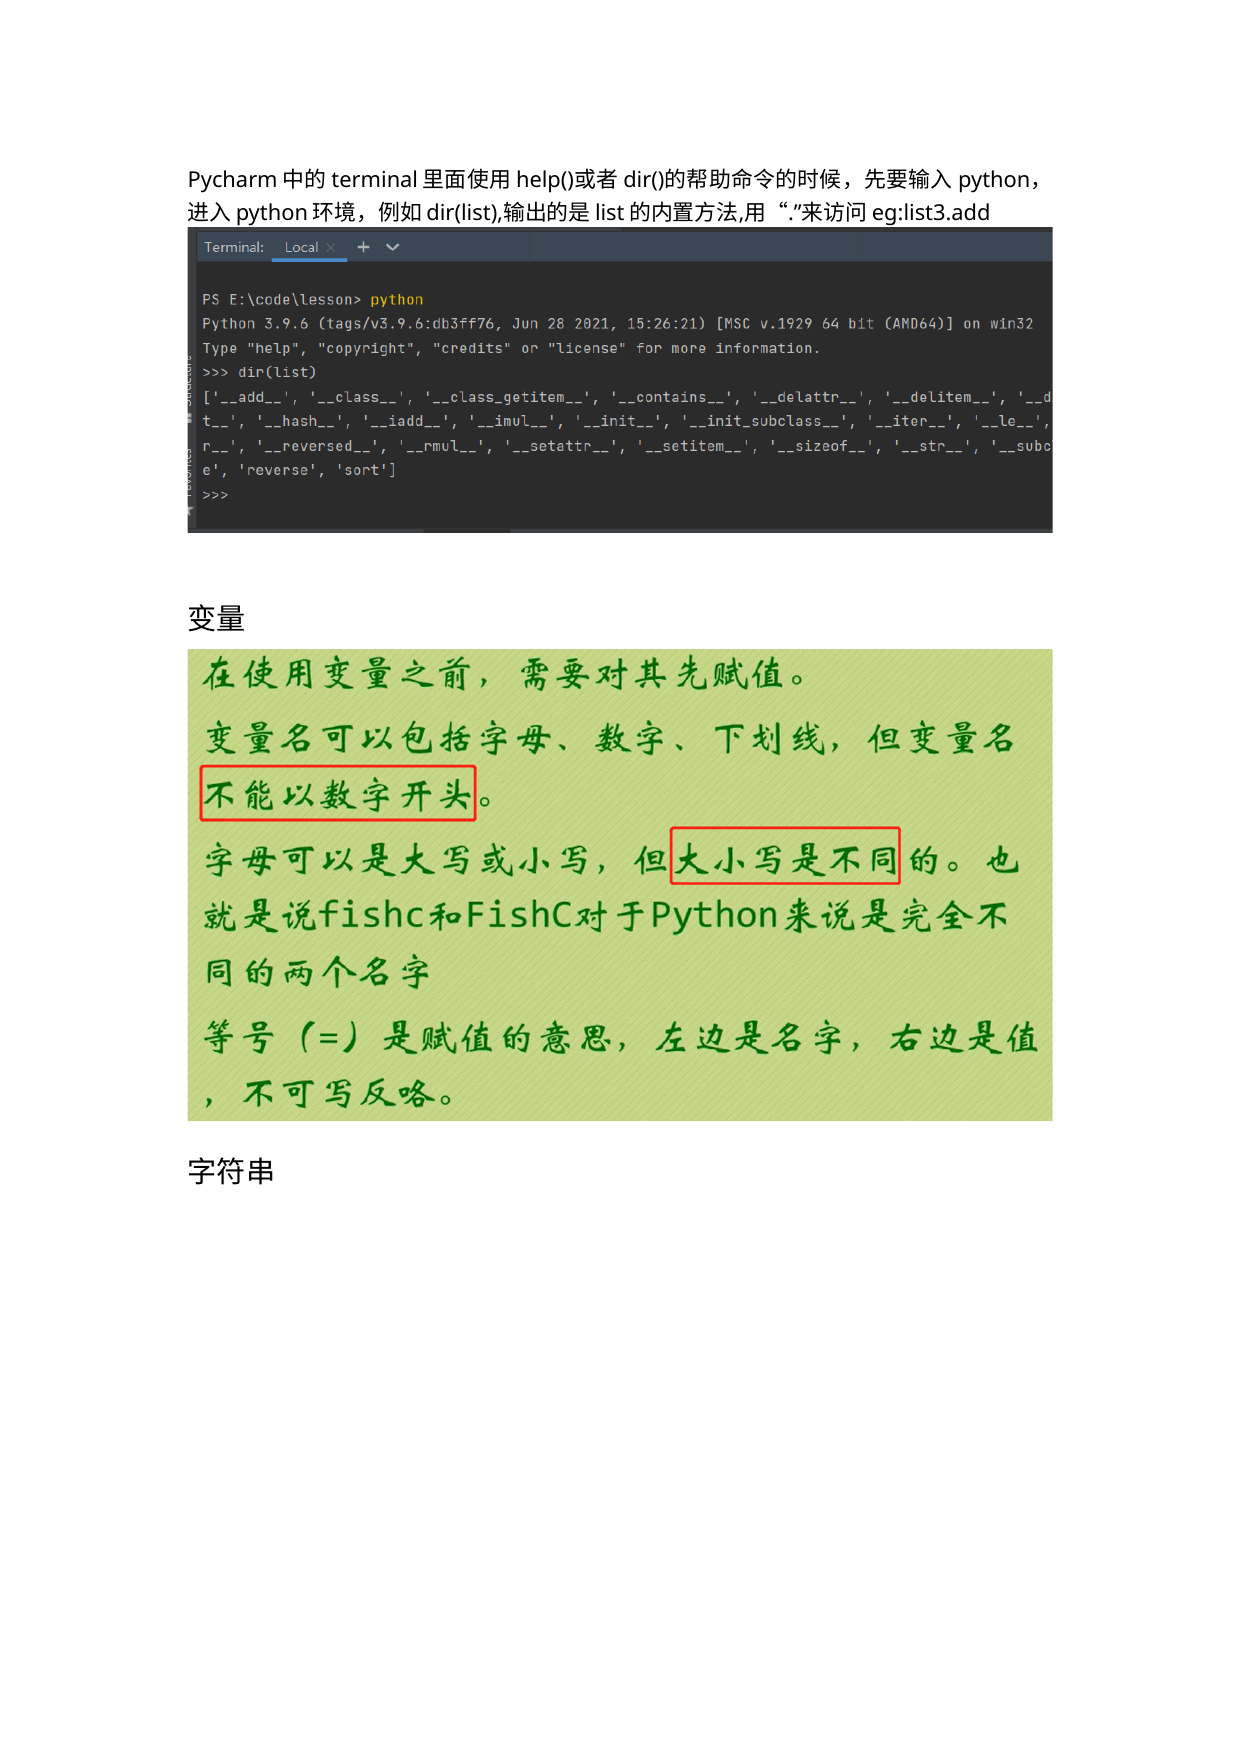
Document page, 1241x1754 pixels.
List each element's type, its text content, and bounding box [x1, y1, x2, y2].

text 变量 [187, 584, 1053, 649]
text 字符串 [187, 1137, 1053, 1202]
text Pycharm中的terminal里面使用help()或者dir()的帮助命令的时候，先要输入python，进入python环境，例如dir(list),输出的是list的内置方法,用“.”来访问eg:list3.add [187, 162, 1053, 227]
picture [187, 227, 1053, 533]
picture [187, 649, 1053, 1121]
